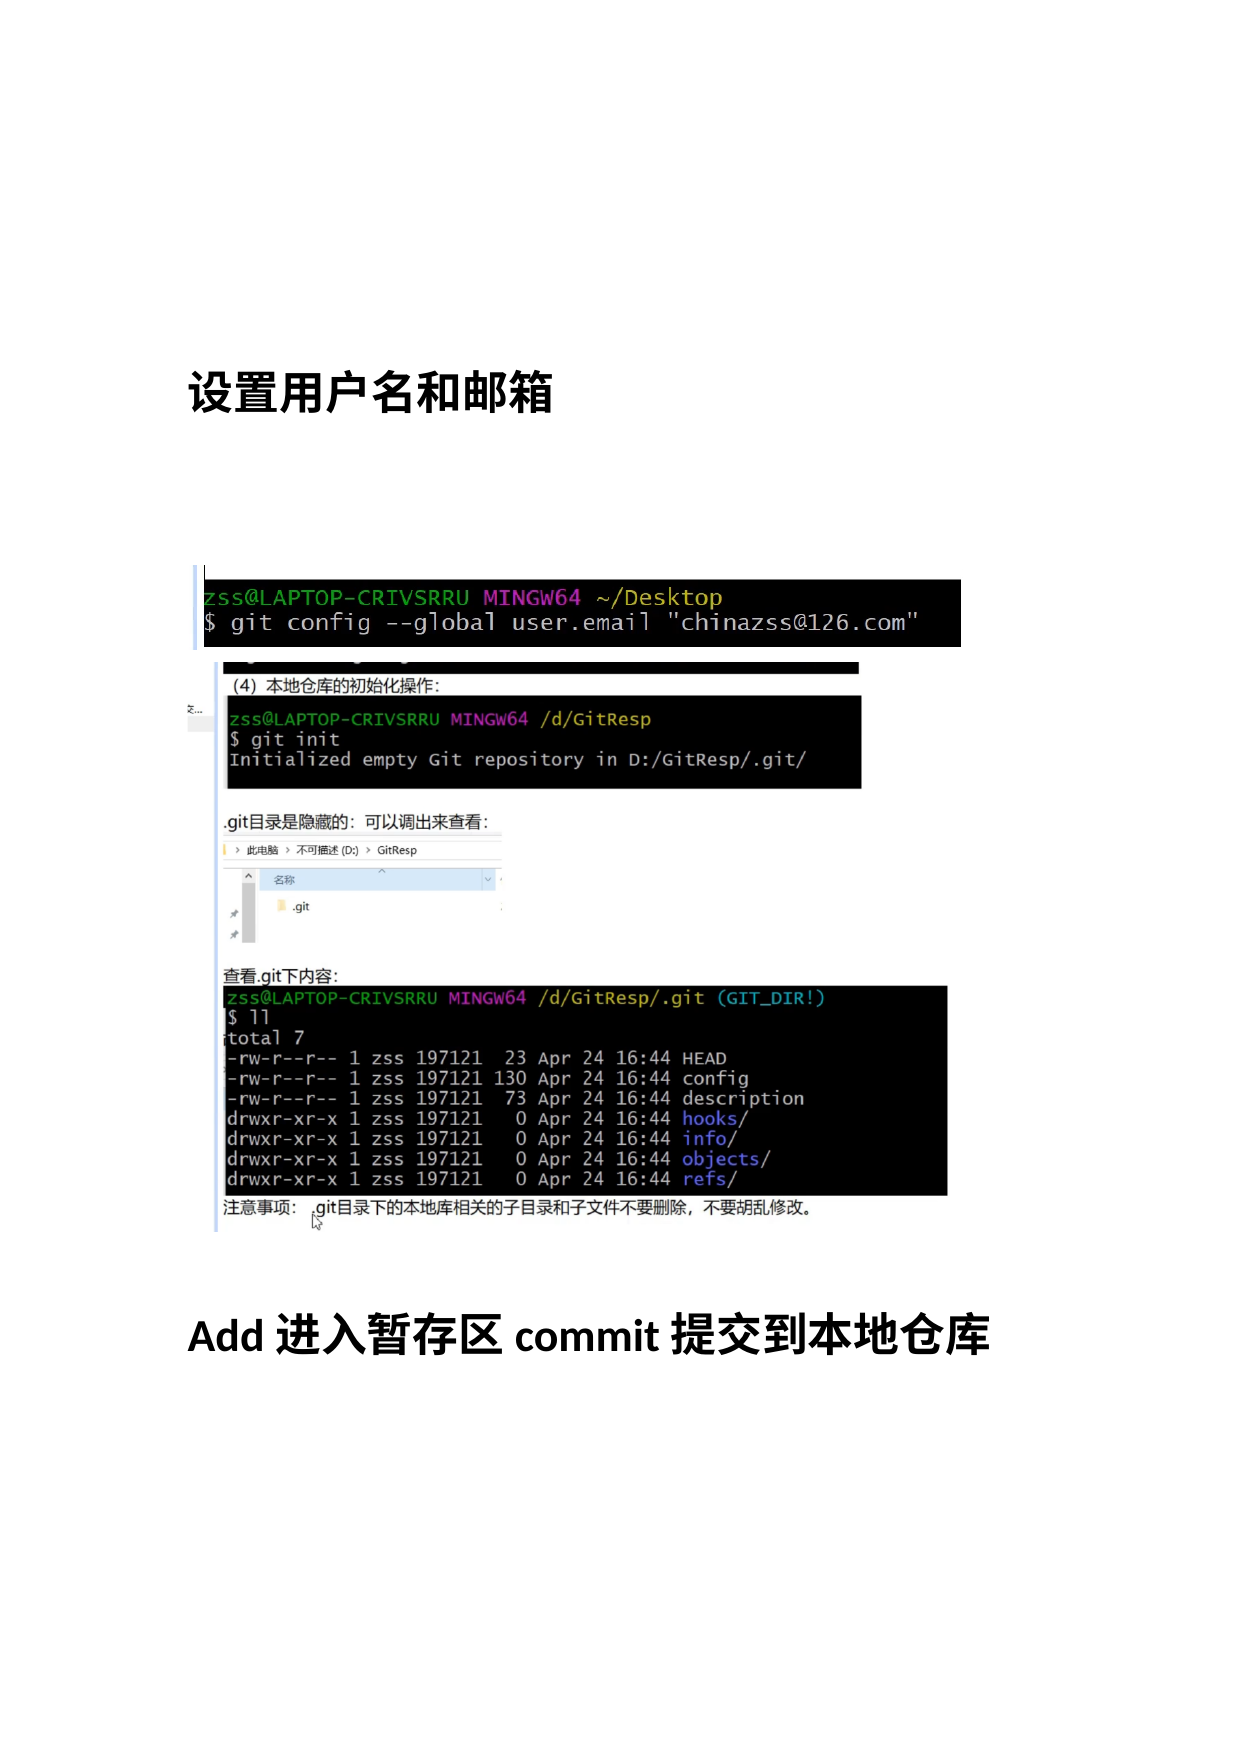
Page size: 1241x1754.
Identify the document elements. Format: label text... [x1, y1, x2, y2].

picture [187, 565, 1053, 650]
subtitle Add 进入暂存区 commit 提交到本地仓库 [187, 1283, 1053, 1381]
picture [187, 662, 1053, 1232]
subtitle 设置用户名和邮箱 [187, 341, 1053, 438]
